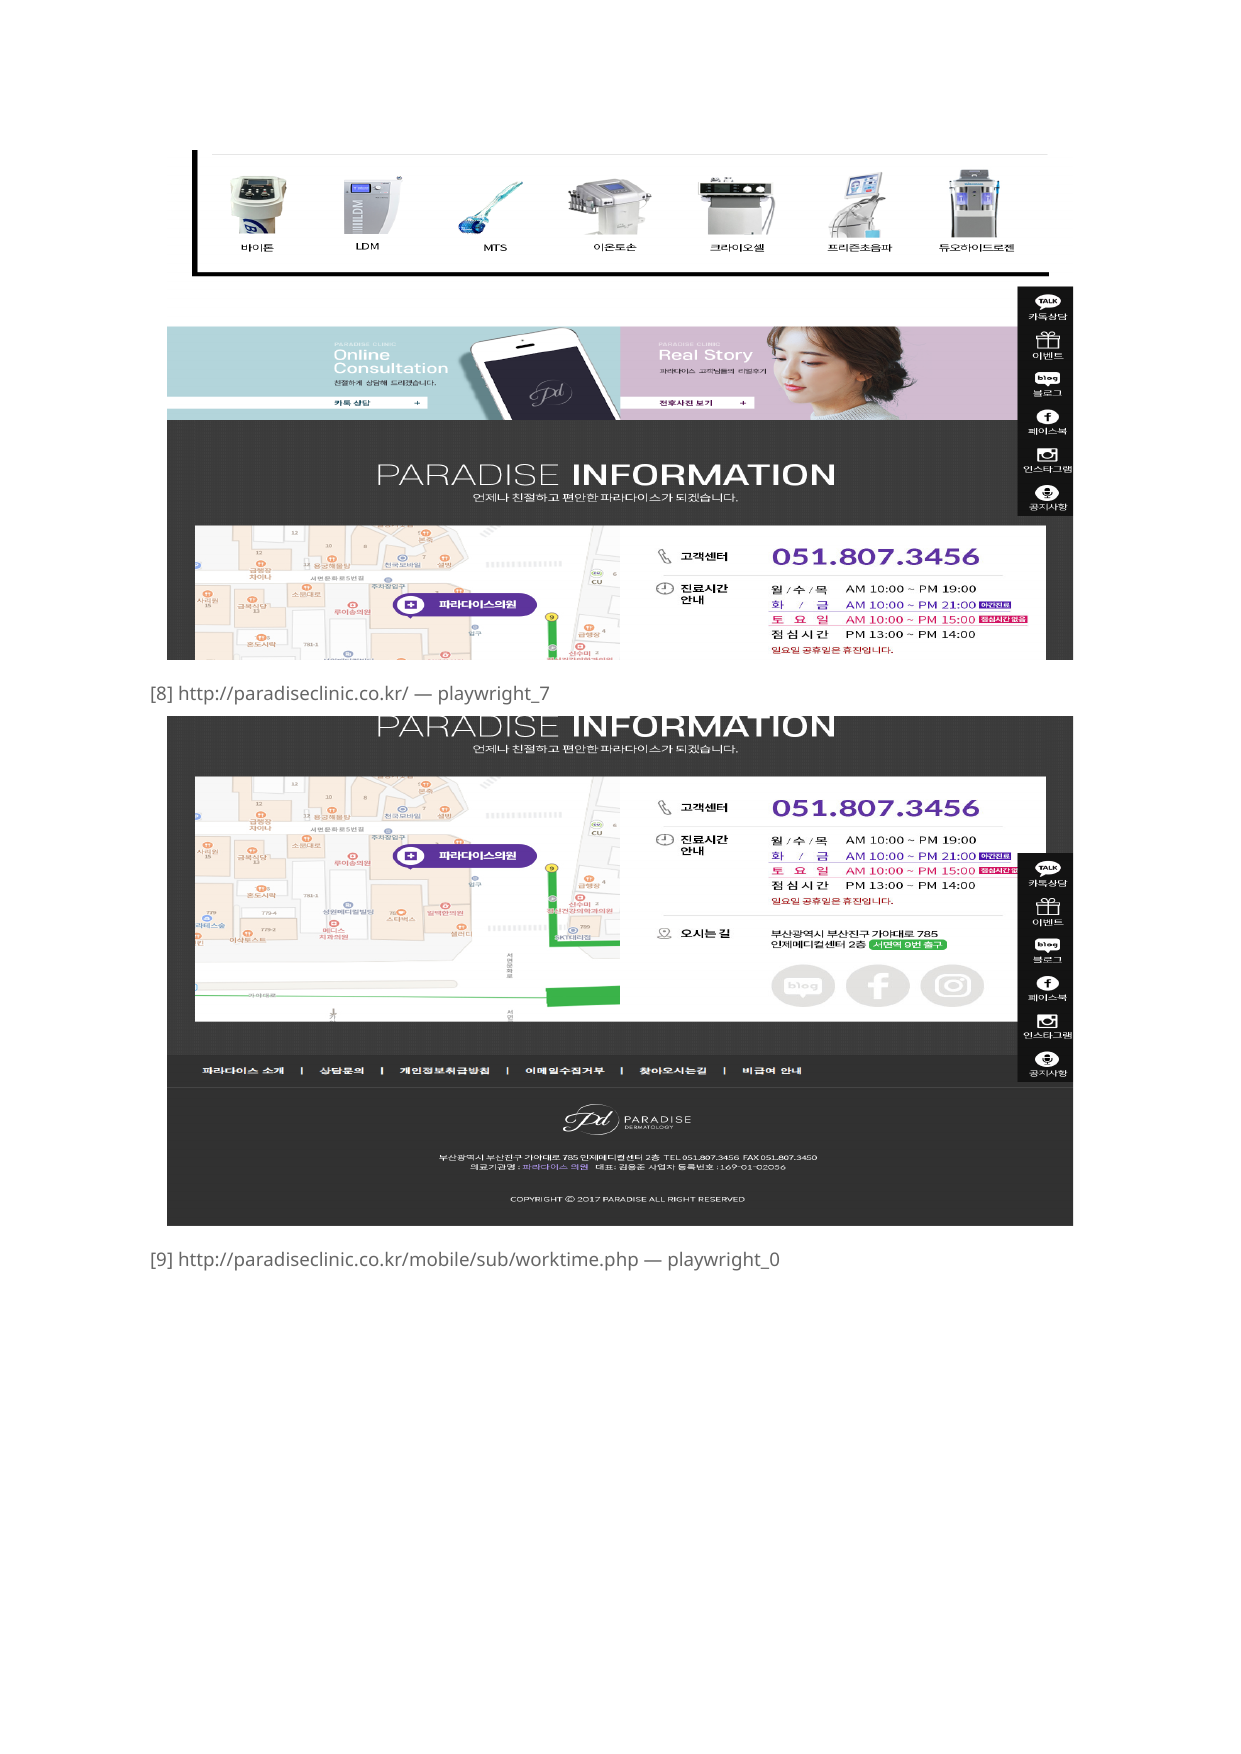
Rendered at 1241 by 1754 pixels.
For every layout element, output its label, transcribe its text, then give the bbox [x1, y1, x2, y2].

picture [167, 150, 1074, 660]
text [9] http://paradiseclinic.co.kr/mobile/sub/worktime.php — playwright_0 [150, 1246, 1090, 1272]
text [8] http://paradiseclinic.co.kr/ — playwright_7 [150, 680, 1090, 706]
picture [167, 716, 1074, 1226]
